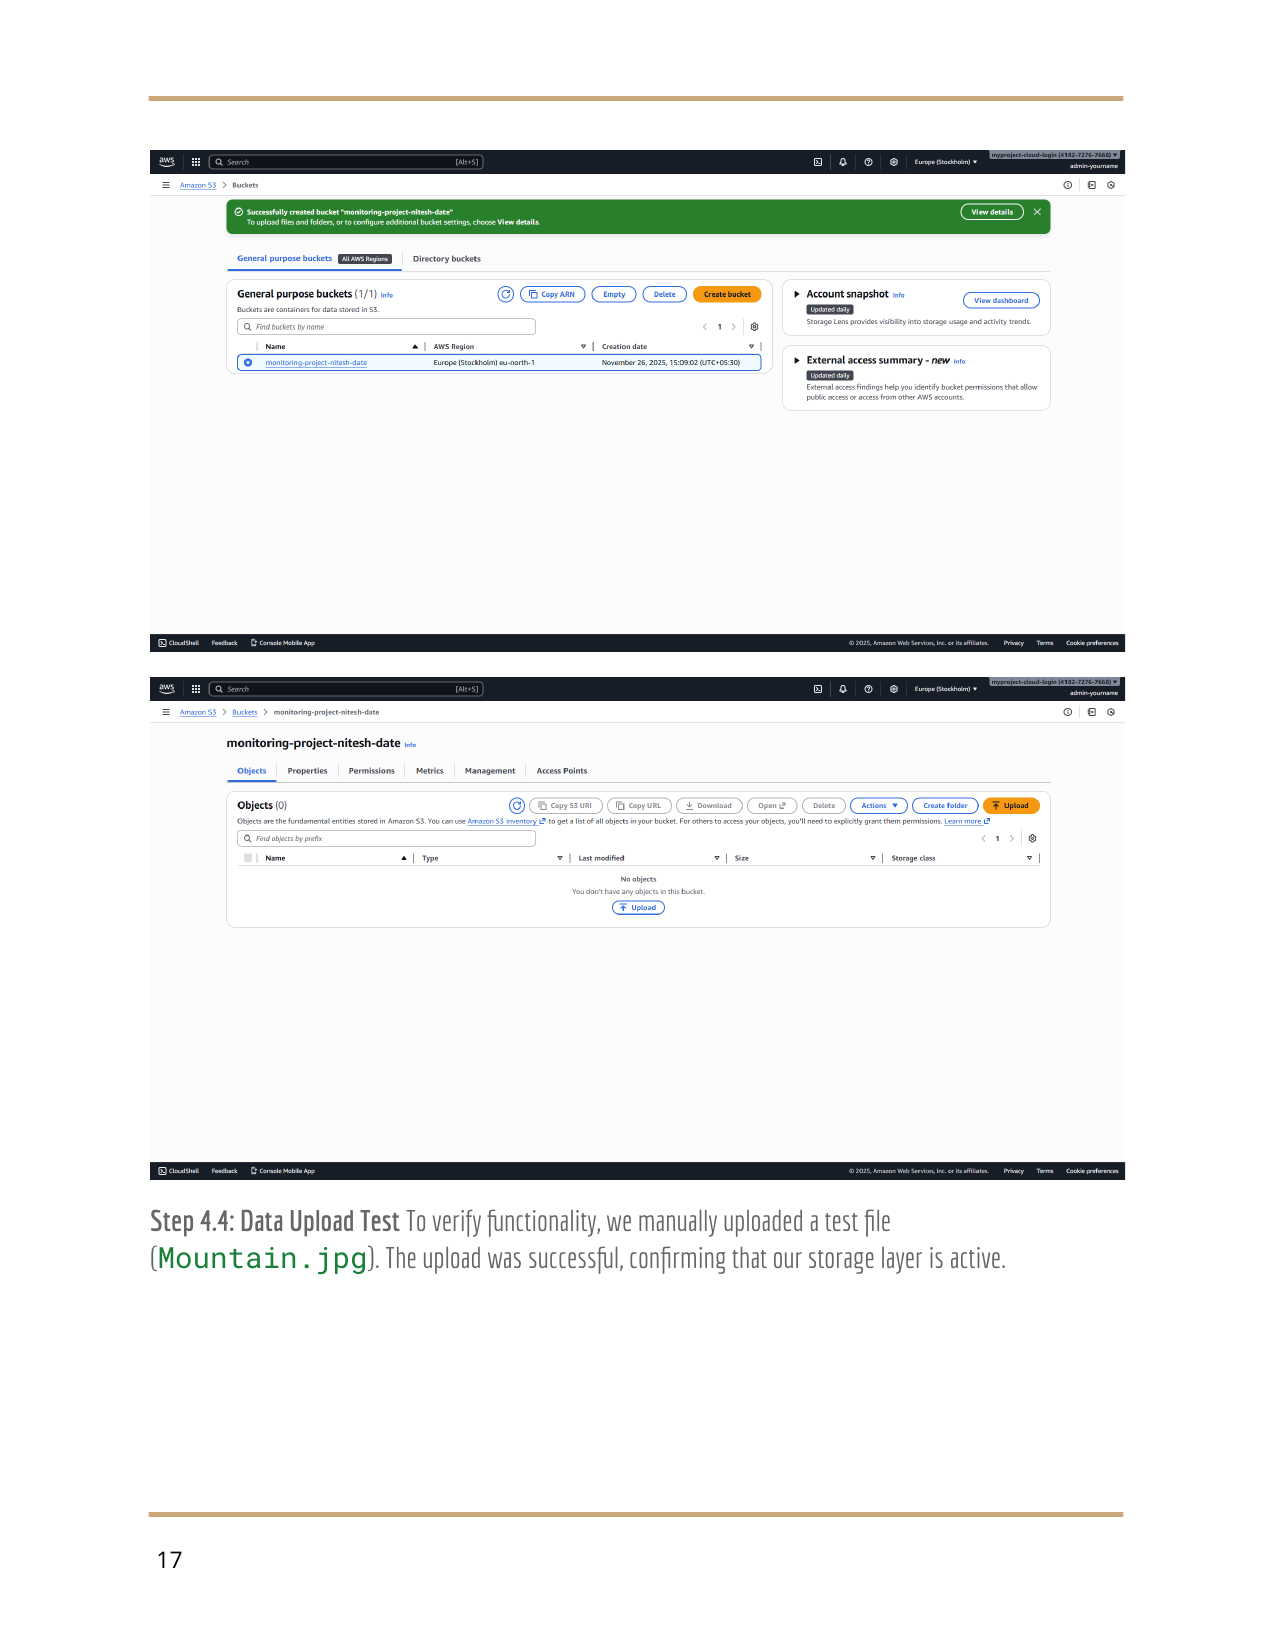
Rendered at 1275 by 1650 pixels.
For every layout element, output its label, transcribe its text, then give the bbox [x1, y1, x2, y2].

picture [148, 96, 1124, 101]
text Step 4.4: Data Upload Test To verify functionality, we manually uploaded a test file (Mountain.jpg). The upload was successful, confirming that our storage layer is active. [150, 1204, 1125, 1276]
picture [150, 150, 1125, 652]
picture [148, 1512, 1124, 1517]
picture [150, 677, 1125, 1180]
